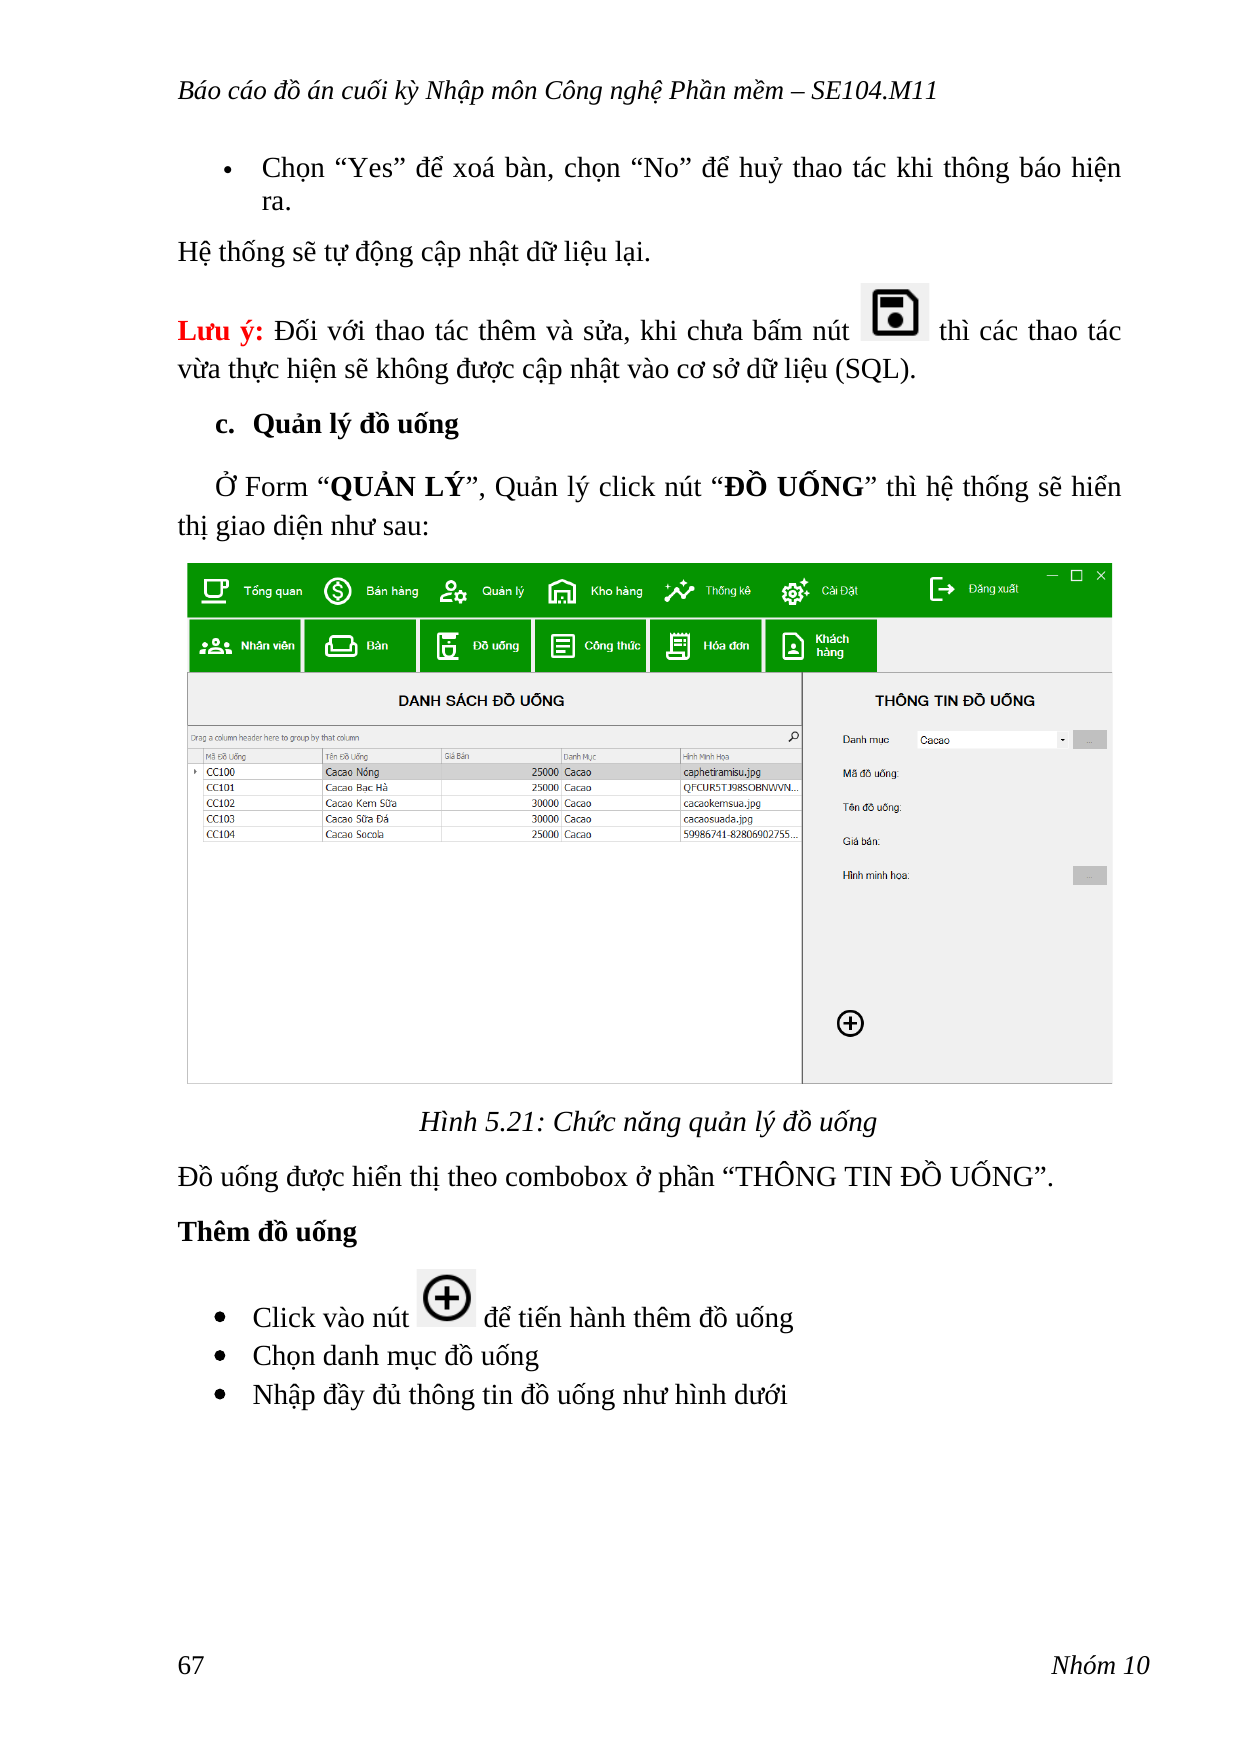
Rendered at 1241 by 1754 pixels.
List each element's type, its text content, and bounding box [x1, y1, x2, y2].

list Chọn “Yes” để xoá bàn, chọn “No” để huỷ thao tác khi thông báo hiện ra. [224, 150, 1122, 217]
text Hình 5.21: Chức năng quản lý đồ uống [177, 1104, 1122, 1138]
list Quản lý đồ uống [215, 407, 1122, 440]
list Nhập đầy đủ thông tin đồ uống như hình dưới [215, 1377, 1122, 1411]
text Thêm đồ uống [177, 1214, 1122, 1248]
list Chọn danh mục đồ uống [215, 1338, 1122, 1372]
picture [416, 1269, 477, 1327]
picture [187, 563, 1113, 1084]
text Lưu ý: Đối với thao tác thêm và sửa, khi chưa bấm nút thì các thao tác vừa thực hiện sẽ không được cập nhật vào cơ sở dữ liệu (SQL). [177, 284, 1122, 385]
text Hệ thống sẽ tự động cập nhật dữ liệu lại. [177, 234, 1122, 267]
text Đồ uống được hiển thị theo combobox ở phần “THÔNG TIN ĐỒ UỐNG”. [177, 1159, 1122, 1192]
text Ở Form “QUẢN LÝ”, Quản lý click nút “ĐỒ UỐNG” thì hệ thống sẽ hiển thị giao diện như sau: [177, 469, 1122, 542]
picture [860, 283, 930, 341]
list Click vào nút để tiến hành thêm đồ uống [215, 1269, 1122, 1333]
